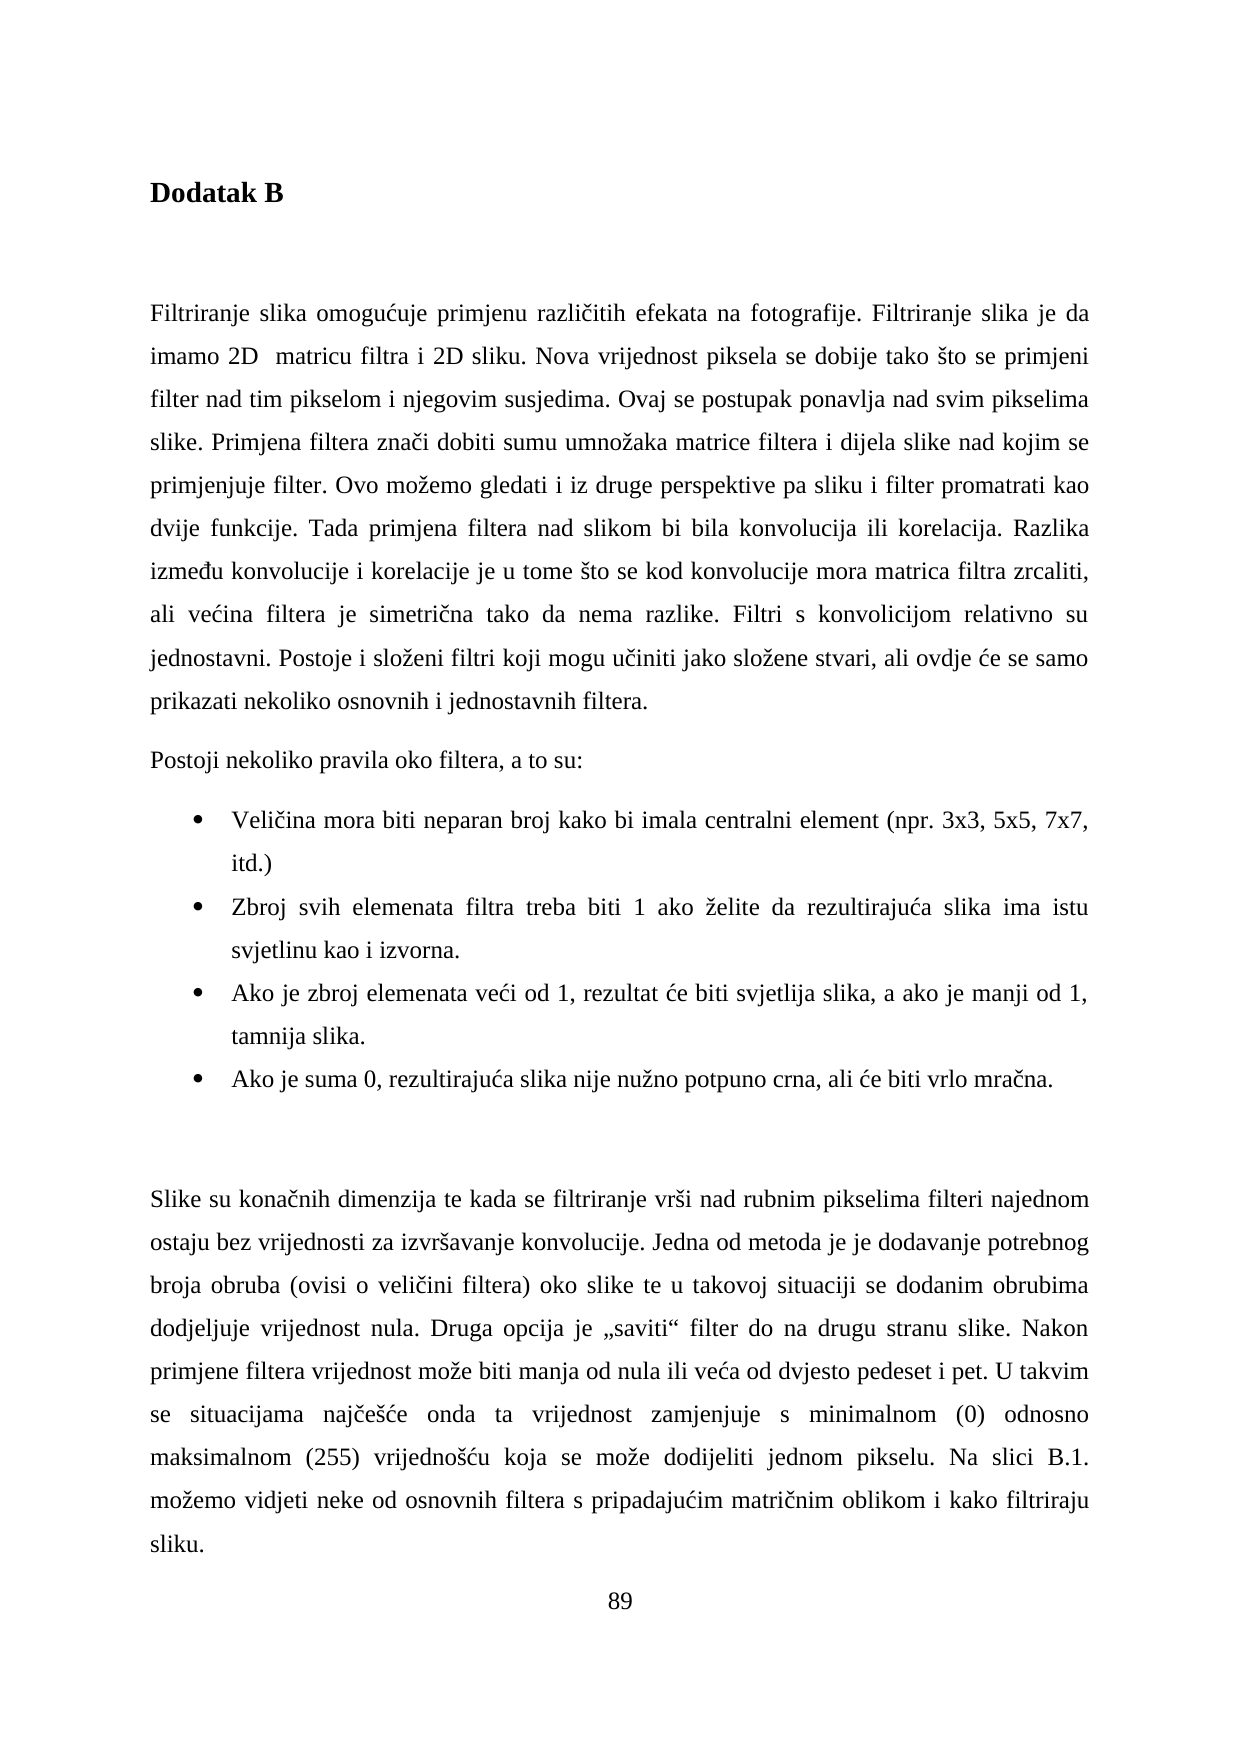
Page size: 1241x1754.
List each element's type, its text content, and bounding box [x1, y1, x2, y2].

text Slike su konačnih dimenzija te kada se filtriranje vrši nad rubnim pikselima filteri najednom ostaju bez vrijednosti za izvršavanje konvolucije. Jedna od metoda je je dodavanje potrebnog broja obruba (ovisi o veličini filtera) oko slike te u takovoj situaciji se dodanim obrubima dodjeljuje vrijednost nula. Druga opcija je „saviti“ filter do na drugu stranu slike. Nakon primjene filtera vrijednost može biti manja od nula ili veća od dvjesto pedeset i pet. U takvim se situacijama najčešće onda ta vrijednost zamjenjuje s minimalnom (0) odnosno maksimalnom (255) vrijednošću koja se može dodijeliti jednom pikselu. Na slici B.1. možemo vidjeti neke od osnovnih filtera s pripadajućim matričnim oblikom i kako filtriraju sliku. [150, 1184, 1090, 1557]
list Ako je suma 0, rezultirajuća slika nije nužno potpuno crna, ali će biti vrlo mračna. [194, 1064, 1090, 1093]
list Ako je zbroj elemenata veći od 1, rezultat će biti svjetlija slika, a ako je manji od 1, tamnija slika. [194, 978, 1090, 1050]
text Postoji nekoliko pravila oko filtera, a to su: [150, 746, 1090, 774]
list Zbroj svih elemenata filtra treba biti 1 ako želite da rezultirajuća slika ima istu svjetlinu kao i izvorna. [194, 892, 1090, 963]
subtitle Dodatak B [150, 175, 1090, 208]
list Veličina mora biti neparan broj kako bi imala centralni element (npr. 3x3, 5x5, 7x7, itd.) [194, 805, 1090, 877]
text Filtriranje slika omogućuje primjenu različitih efekata na fotografije. Filtriranje slika je da imamo 2D matricu filtra i 2D sliku. Nova vrijednost piksela se dobije tako što se primjeni filter nad tim pikselom i njegovim susjedima. Ovaj se postupak ponavlja nad svim pikselima slike. Primjena filtera znači dobiti sumu umnožaka matrice filtera i dijela slike nad kojim se primjenjuje filter. Ovo možemo gledati i iz druge perspektive pa sliku i filter promatrati kao dvije funkcije. Tada primjena filtera nad slikom bi bila konvolucija ili korelacija. Razlika između konvolucije i korelacije je u tome što se kod konvolucije mora matrica filtra zrcaliti, ali većina filtera je simetrična tako da nema razlike. Filtri s konvolicijom relativno su jednostavni. Postoje i složeni filtri koji mogu učiniti jako složene stvari, ali ovdje će se samo prikazati nekoliko osnovnih i jednostavnih filtera. [150, 298, 1090, 714]
